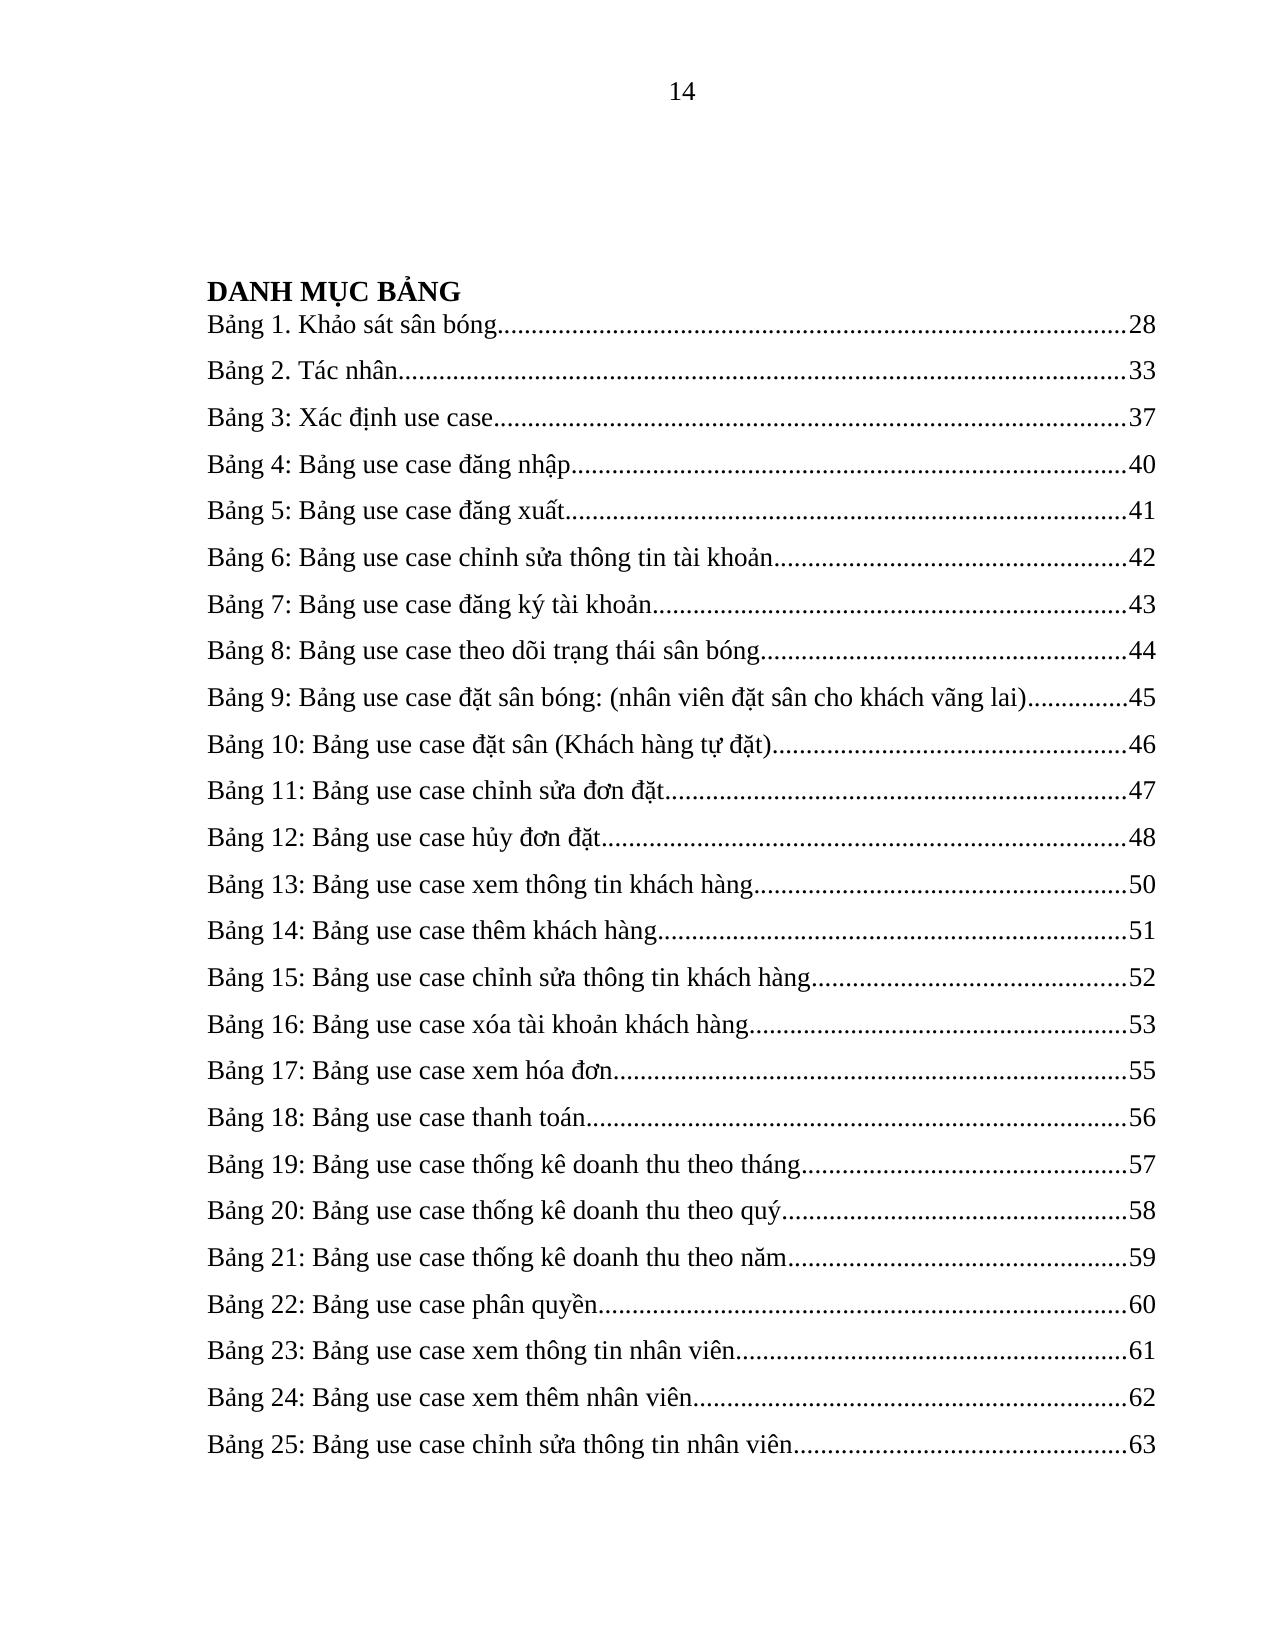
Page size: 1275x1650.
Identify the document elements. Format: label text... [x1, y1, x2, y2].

text Bảng 10: Bảng use case đặt sân (Khách hàng tự đặt) 46 [207, 728, 1157, 759]
text Bảng 18: Bảng use case thanh toán 56 [207, 1101, 1157, 1132]
text Bảng 24: Bảng use case xem thêm nhân viên 62 [207, 1381, 1157, 1412]
text Bảng 9: Bảng use case đặt sân bóng: (nhân viên đặt sân cho khách vãng lai) 45 [207, 681, 1157, 712]
text Bảng 3: Xác định use case 37 [207, 401, 1157, 432]
text Bảng 1. Khảo sát sân bóng 28 [207, 308, 1157, 339]
text Bảng 22: Bảng use case phân quyền 60 [207, 1288, 1157, 1319]
text Bảng 15: Bảng use case chỉnh sửa thông tin khách hàng 52 [207, 961, 1157, 992]
text Bảng 5: Bảng use case đăng xuất 41 [207, 494, 1157, 526]
text Bảng 4: Bảng use case đăng nhập 40 [207, 448, 1157, 479]
text Bảng 23: Bảng use case xem thông tin nhân viên 61 [207, 1334, 1157, 1366]
text Bảng 21: Bảng use case thống kê doanh thu theo năm 59 [207, 1241, 1157, 1272]
text Bảng 19: Bảng use case thống kê doanh thu theo tháng 57 [207, 1148, 1157, 1179]
text Bảng 2. Tác nhân 33 [207, 354, 1157, 386]
text Bảng 17: Bảng use case xem hóa đơn 55 [207, 1054, 1157, 1086]
text Bảng 13: Bảng use case xem thông tin khách hàng 50 [207, 868, 1157, 899]
text Bảng 25: Bảng use case chỉnh sửa thông tin nhân viên 63 [207, 1428, 1157, 1459]
text Bảng 14: Bảng use case thêm khách hàng 51 [207, 914, 1157, 946]
text Bảng 20: Bảng use case thống kê doanh thu theo quý 58 [207, 1194, 1157, 1226]
text Bảng 12: Bảng use case hủy đơn đặt 48 [207, 821, 1157, 852]
text DANH MỤC BẢNG [207, 274, 1157, 308]
text Bảng 8: Bảng use case theo dõi trạng thái sân bóng 44 [207, 634, 1157, 666]
text Bảng 6: Bảng use case chỉnh sửa thông tin tài khoản 42 [207, 541, 1157, 572]
text Bảng 7: Bảng use case đăng ký tài khoản 43 [207, 588, 1157, 619]
text Bảng 16: Bảng use case xóa tài khoản khách hàng 53 [207, 1008, 1157, 1039]
text Bảng 11: Bảng use case chỉnh sửa đơn đặt 47 [207, 774, 1157, 806]
